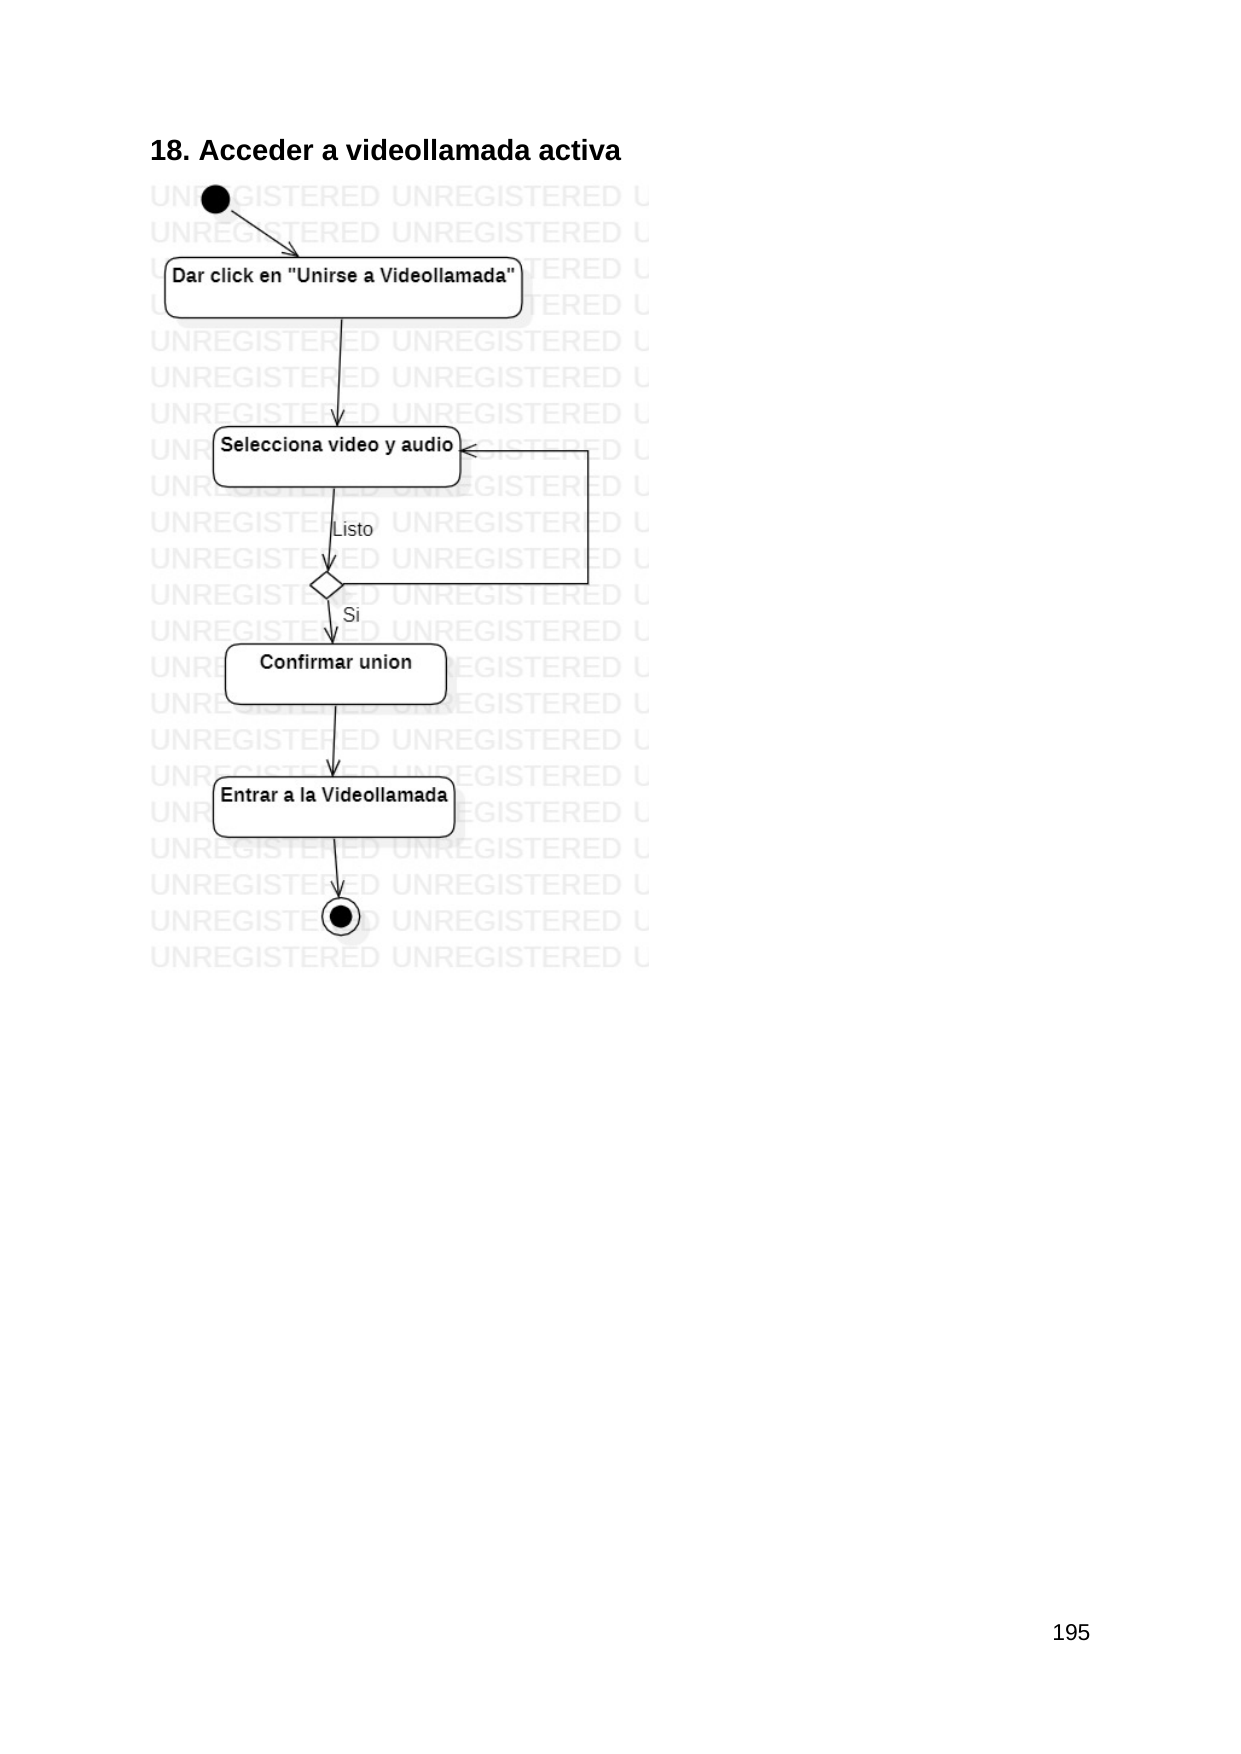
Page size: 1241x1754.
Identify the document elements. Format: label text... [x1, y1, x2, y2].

picture [150, 170, 649, 995]
